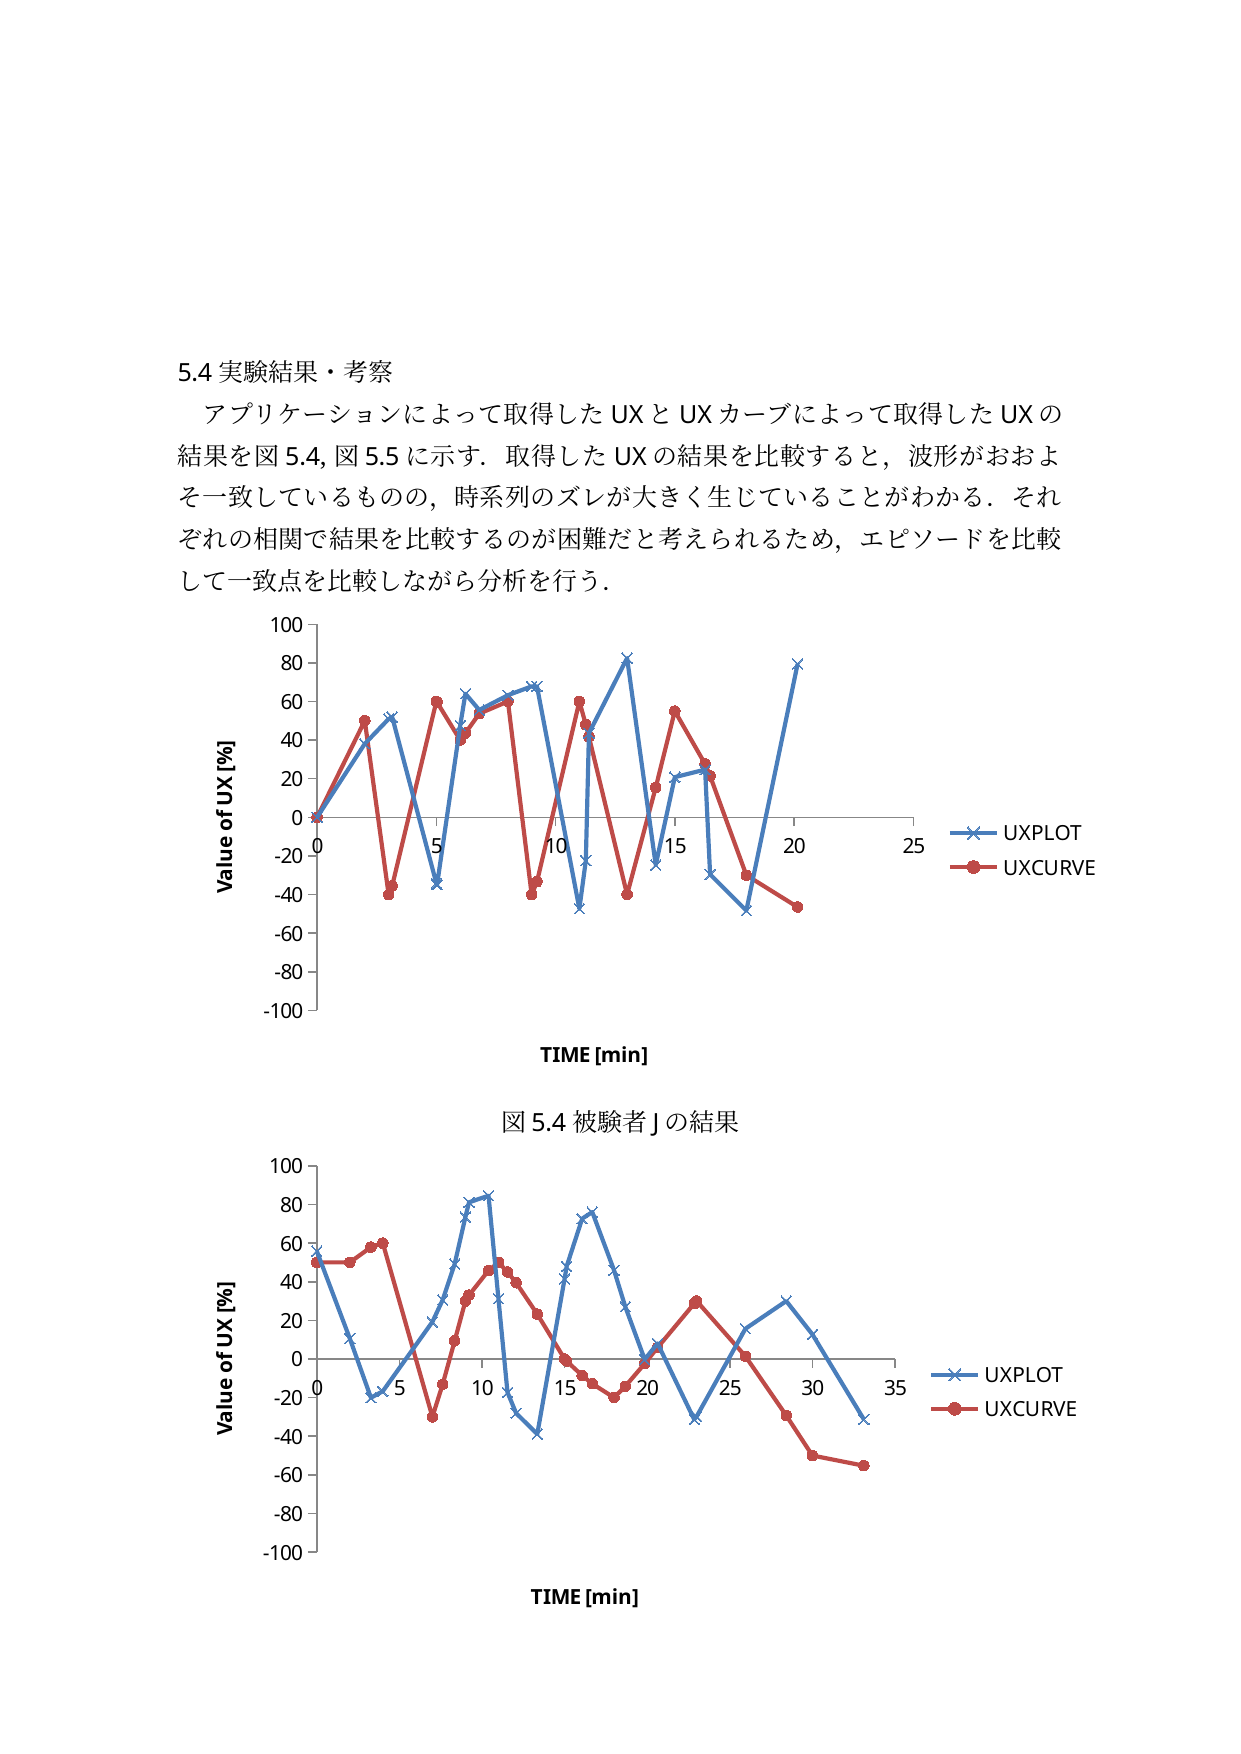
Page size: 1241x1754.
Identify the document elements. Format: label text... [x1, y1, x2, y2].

text 5.4 実験結果・考察 [177, 350, 1063, 392]
text 図5.4 被験者Jの結果 [177, 1101, 1063, 1141]
text アプリケーションによって取得したUXとUXカーブによって取得したUXの結果を図5.4, 図5.5に示す．取得したUXの結果を比較すると，波形がおおよそ一致しているものの，時系列のズレが大きく生じていることがわかる．それぞれの相関で結果を比較するのが困難だと考えられるため，エピソードを比較して一致点を比較しながら分析を行う． [177, 392, 1063, 600]
